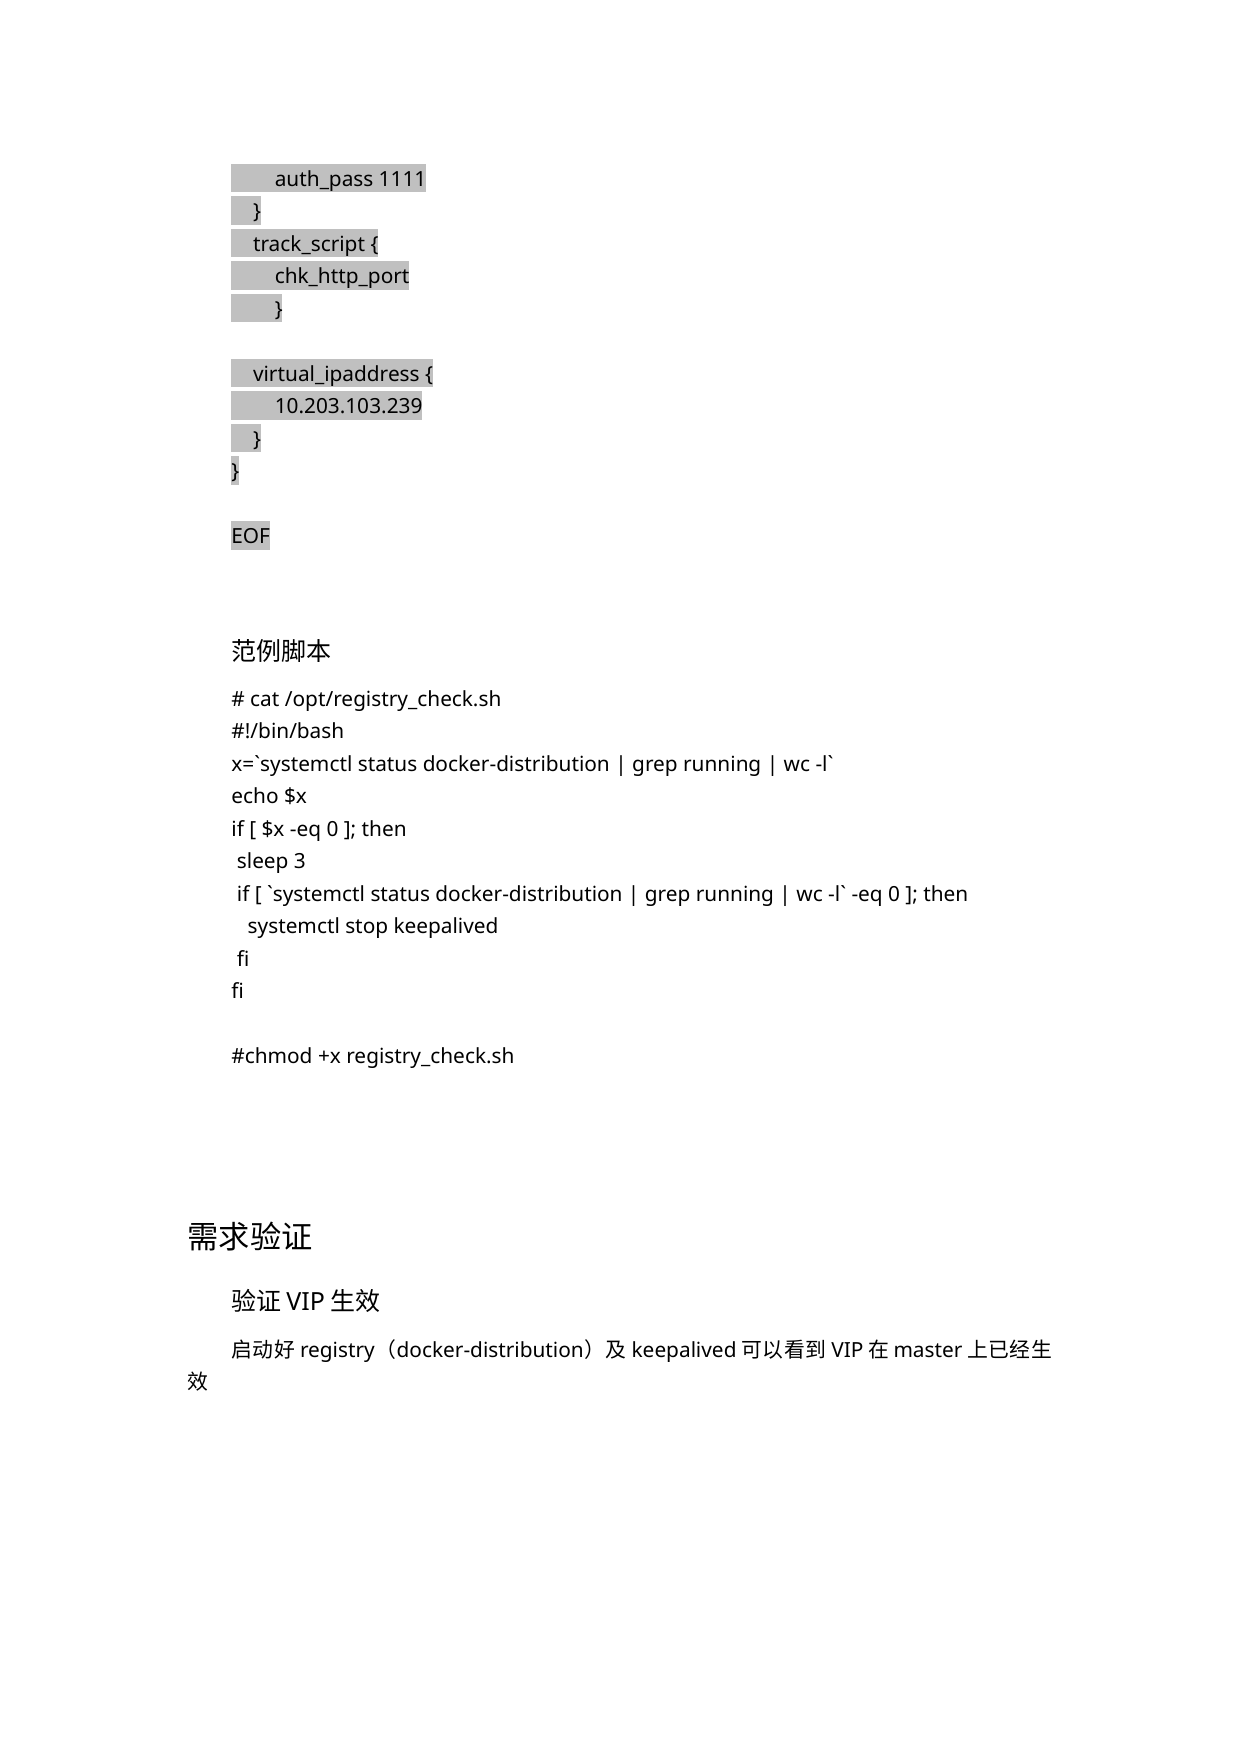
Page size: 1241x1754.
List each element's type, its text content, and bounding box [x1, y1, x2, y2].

text track_script { [231, 227, 1053, 259]
text sleep 3 [231, 844, 1053, 877]
text auth_pass 1111 [231, 162, 1053, 194]
text #!/bin/bash [231, 714, 1053, 747]
text 范例脚本 [187, 617, 1053, 682]
text systemctl stop keepalived [231, 909, 1053, 942]
text #chmod +x registry_check.sh [231, 1039, 1053, 1072]
text echo $x [231, 779, 1053, 812]
text if [ `systemctl status docker-distribution | grep running | wc -l` -eq 0 ]; then [231, 877, 1053, 909]
text virtual_ipaddress { [231, 357, 1053, 389]
text 验证VIP生效 [187, 1267, 1053, 1332]
text 需求验证 [187, 1202, 1053, 1267]
text } [231, 194, 1053, 227]
text 启动好registry（docker-distribution）及keepalived可以看到VIP在master上已经生效 [187, 1332, 1053, 1397]
text fi [231, 942, 1053, 974]
text fi [231, 974, 1053, 1007]
text chk_http_port [231, 259, 1053, 292]
text } [231, 292, 1053, 324]
text x=`systemctl status docker-distribution | grep running | wc -l` [231, 747, 1053, 779]
text if [ $x -eq 0 ]; then [231, 812, 1053, 844]
text # cat /opt/registry_check.sh [187, 682, 1053, 714]
text } [231, 422, 1053, 454]
text EOF [231, 519, 1053, 552]
text 10.203.103.239 [231, 389, 1053, 422]
text } [231, 454, 1053, 487]
